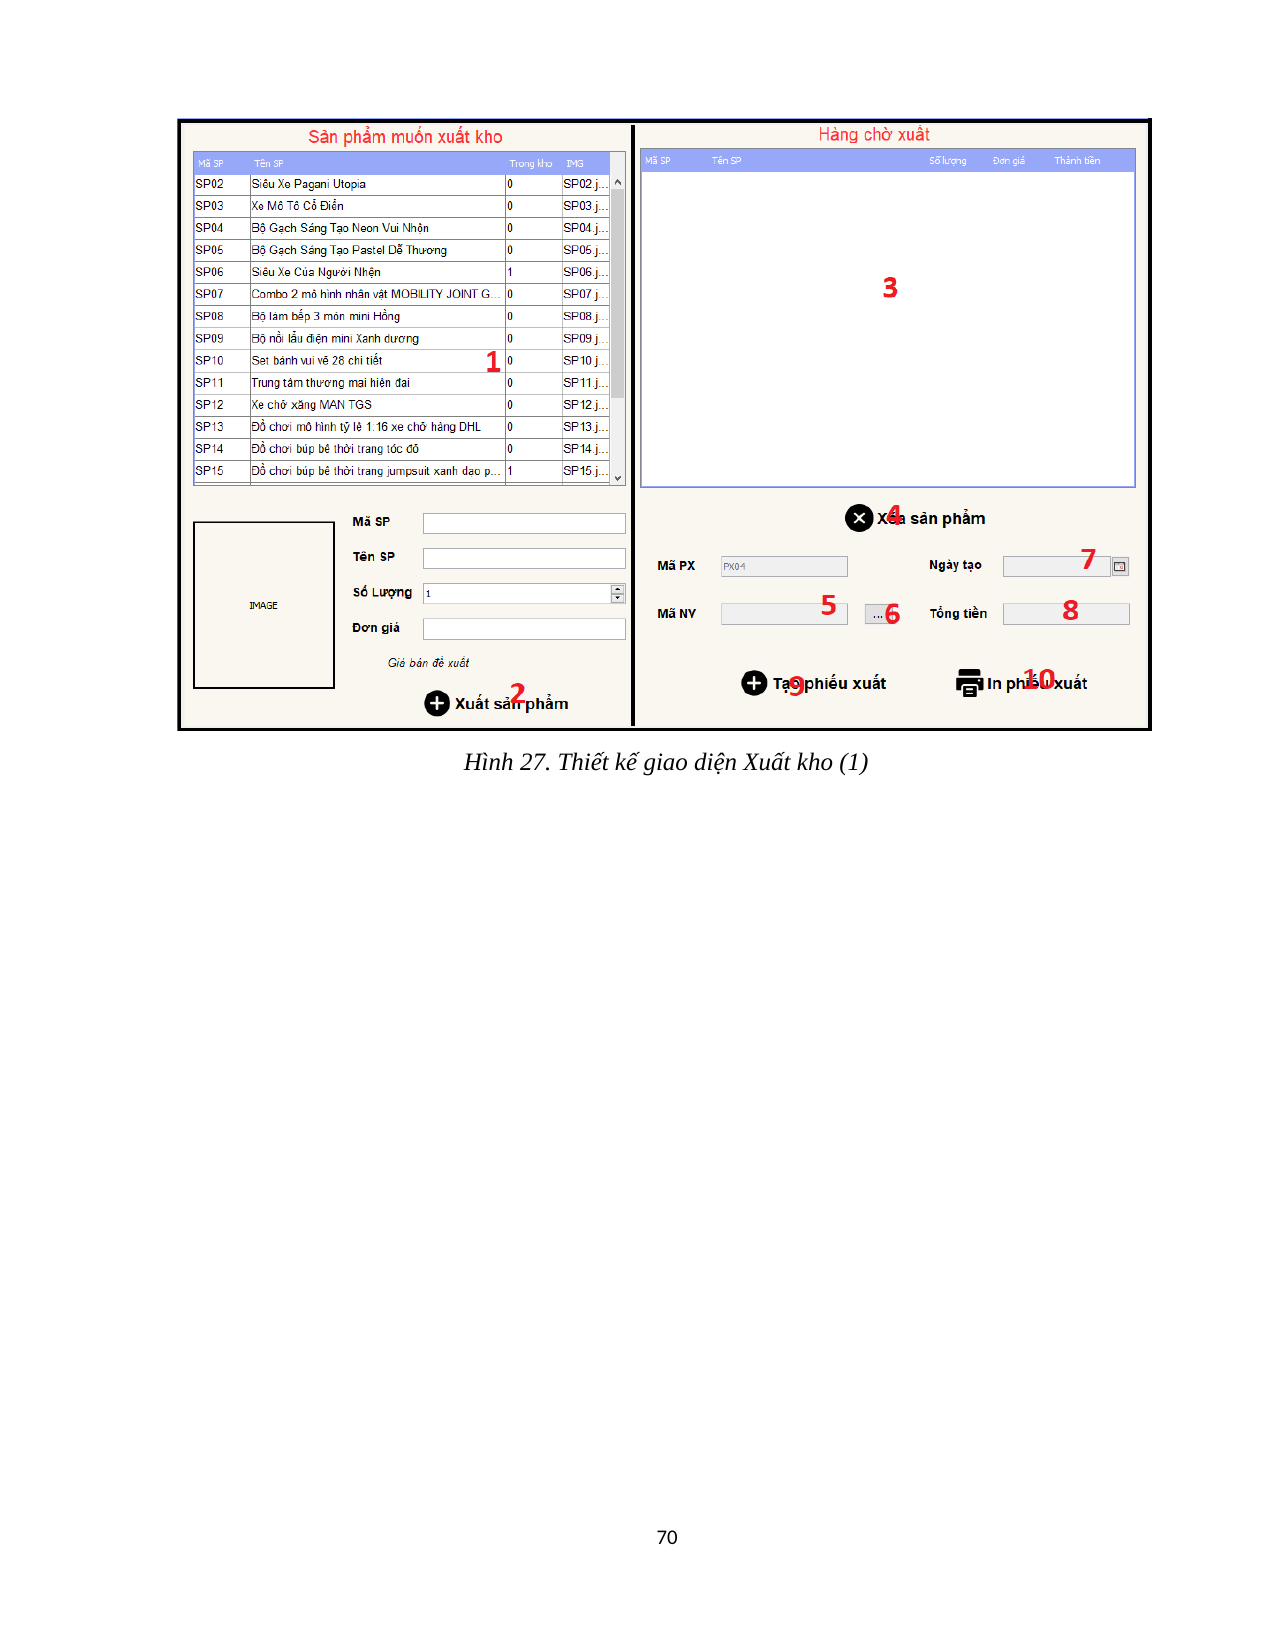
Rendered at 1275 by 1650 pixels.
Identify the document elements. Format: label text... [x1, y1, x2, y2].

picture [177, 118, 1153, 731]
